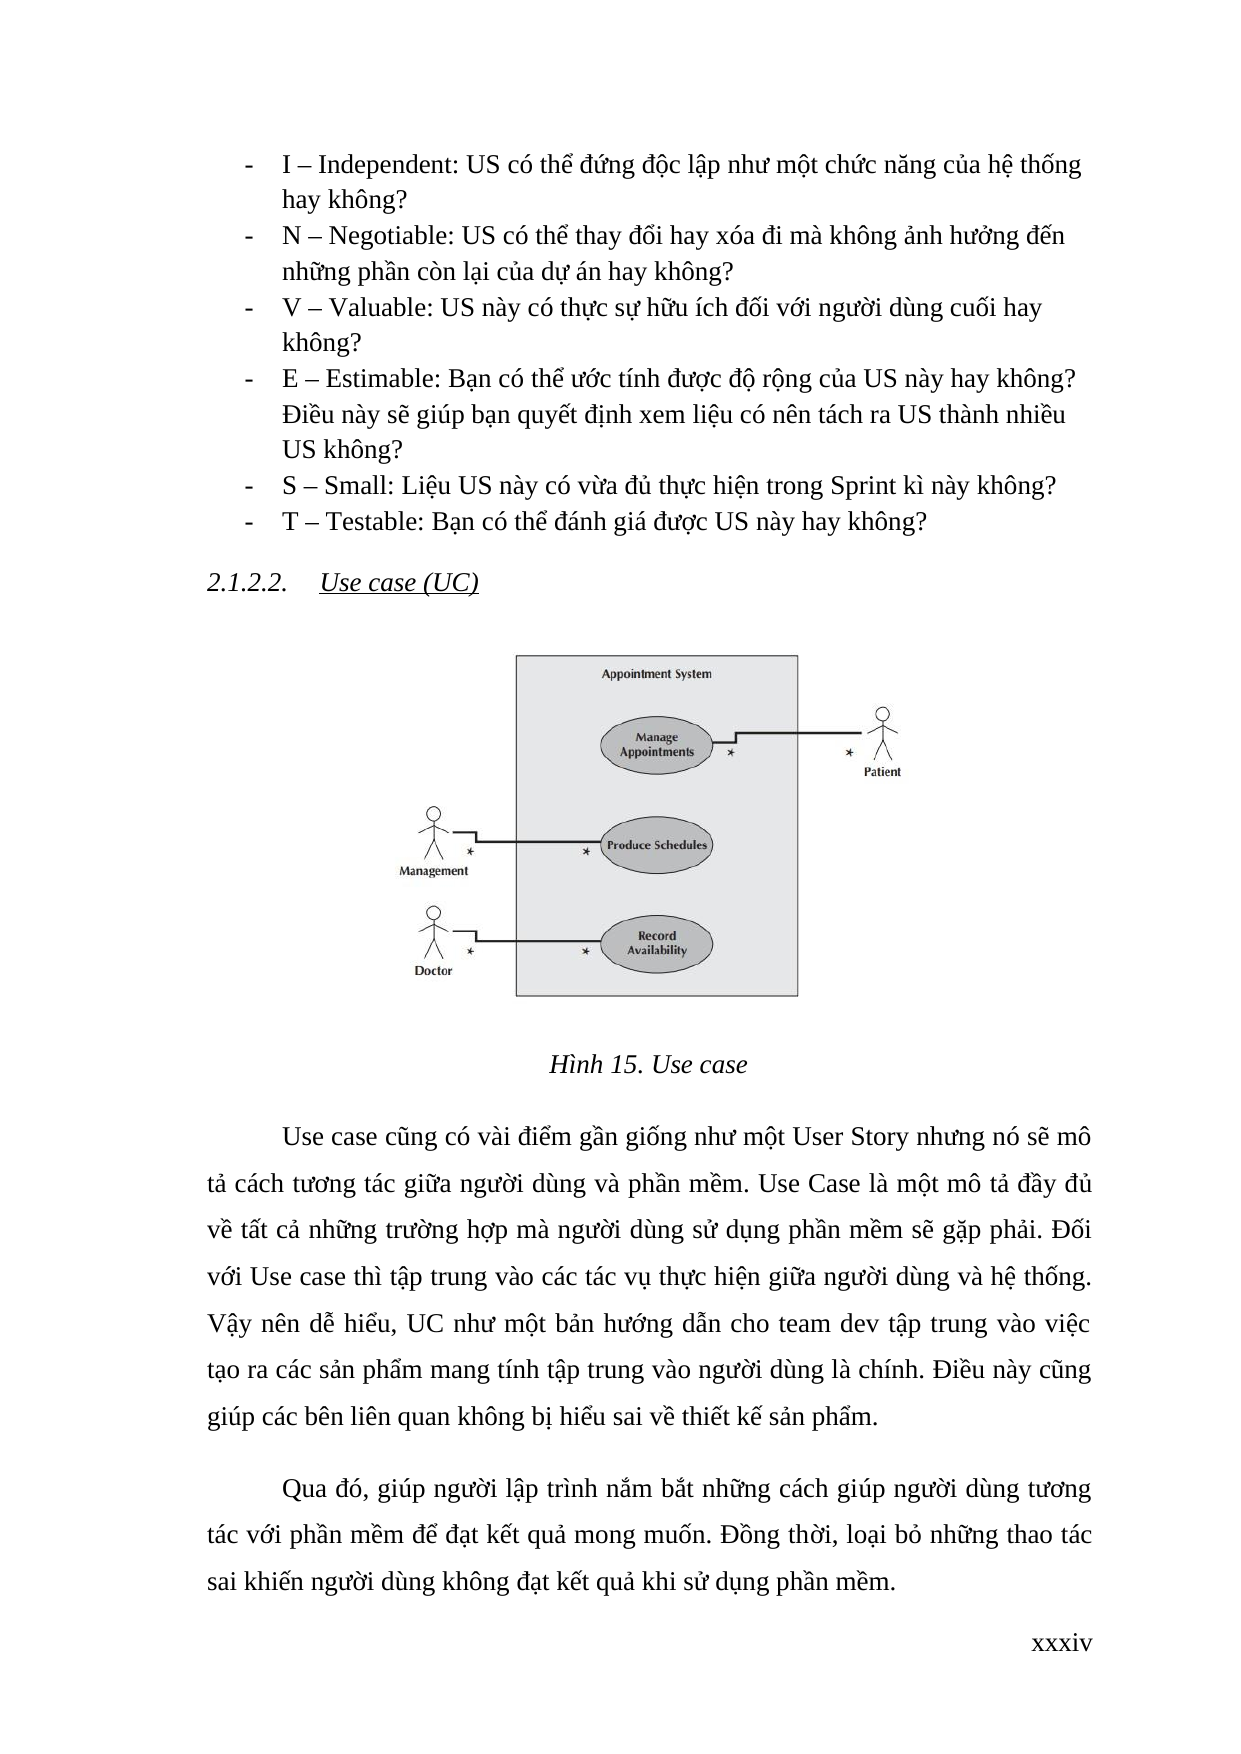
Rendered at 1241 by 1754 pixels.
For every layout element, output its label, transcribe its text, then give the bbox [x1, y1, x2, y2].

list I – Independent: US có thể đứng độc lập như một chức năng của hệ thống hay không? [244, 148, 1092, 214]
picture [380, 637, 919, 1008]
list T – Testable: Bạn có thể đánh giá được US này hay không? [244, 505, 1092, 536]
text Use case cũng có vài điểm gần giống như một User Story nhưng nó sẽ mô tả cách tương tác giữa người dùng và phần mềm. Use Case là một mô tả đầy đủ về tất cả những trường hợp mà người dùng sử dụng phần mềm sẽ gặp phải. Đối với Use case thì tập trung vào các tác vụ thực hiện giữa người dùng và hệ thống. Vậy nên dễ hiểu, UC như một bản hướng dẫn cho team dev tập trung vào việc tạo ra các sản phẩm mang tính tập trung vào người dùng là chính. Điều này cũng giúp các bên liên quan không bị hiểu sai về thiết kế sản phẩm. [207, 1120, 1092, 1431]
list S – Small: Liệu US này có vừa đủ thực hiện trong Sprint kì này không? [244, 469, 1092, 500]
list E – Estimable: Bạn có thể ước tính được độ rộng của US này hay không? Điều này sẽ giúp bạn quyết định xem liệu có nên tách ra US thành nhiều US không? [244, 362, 1092, 465]
list N – Negotiable: US có thể thay đổi hay xóa đi mà không ảnh hưởng đến những phần còn lại của dự án hay không? [244, 219, 1092, 286]
text Qua đó, giúp người lập trình nắm bắt những cách giúp người dùng tương tác với phần mềm để đạt kết quả mong muốn. Đồng thời, loại bỏ những thao tác sai khiến người dùng không đạt kết quả khi sử dụng phần mềm. [207, 1472, 1092, 1596]
list V – Valuable: US này có thực sự hữu ích đối với người dùng cuối hay không? [244, 291, 1092, 357]
subtitle Use case (UC) [207, 566, 1092, 597]
